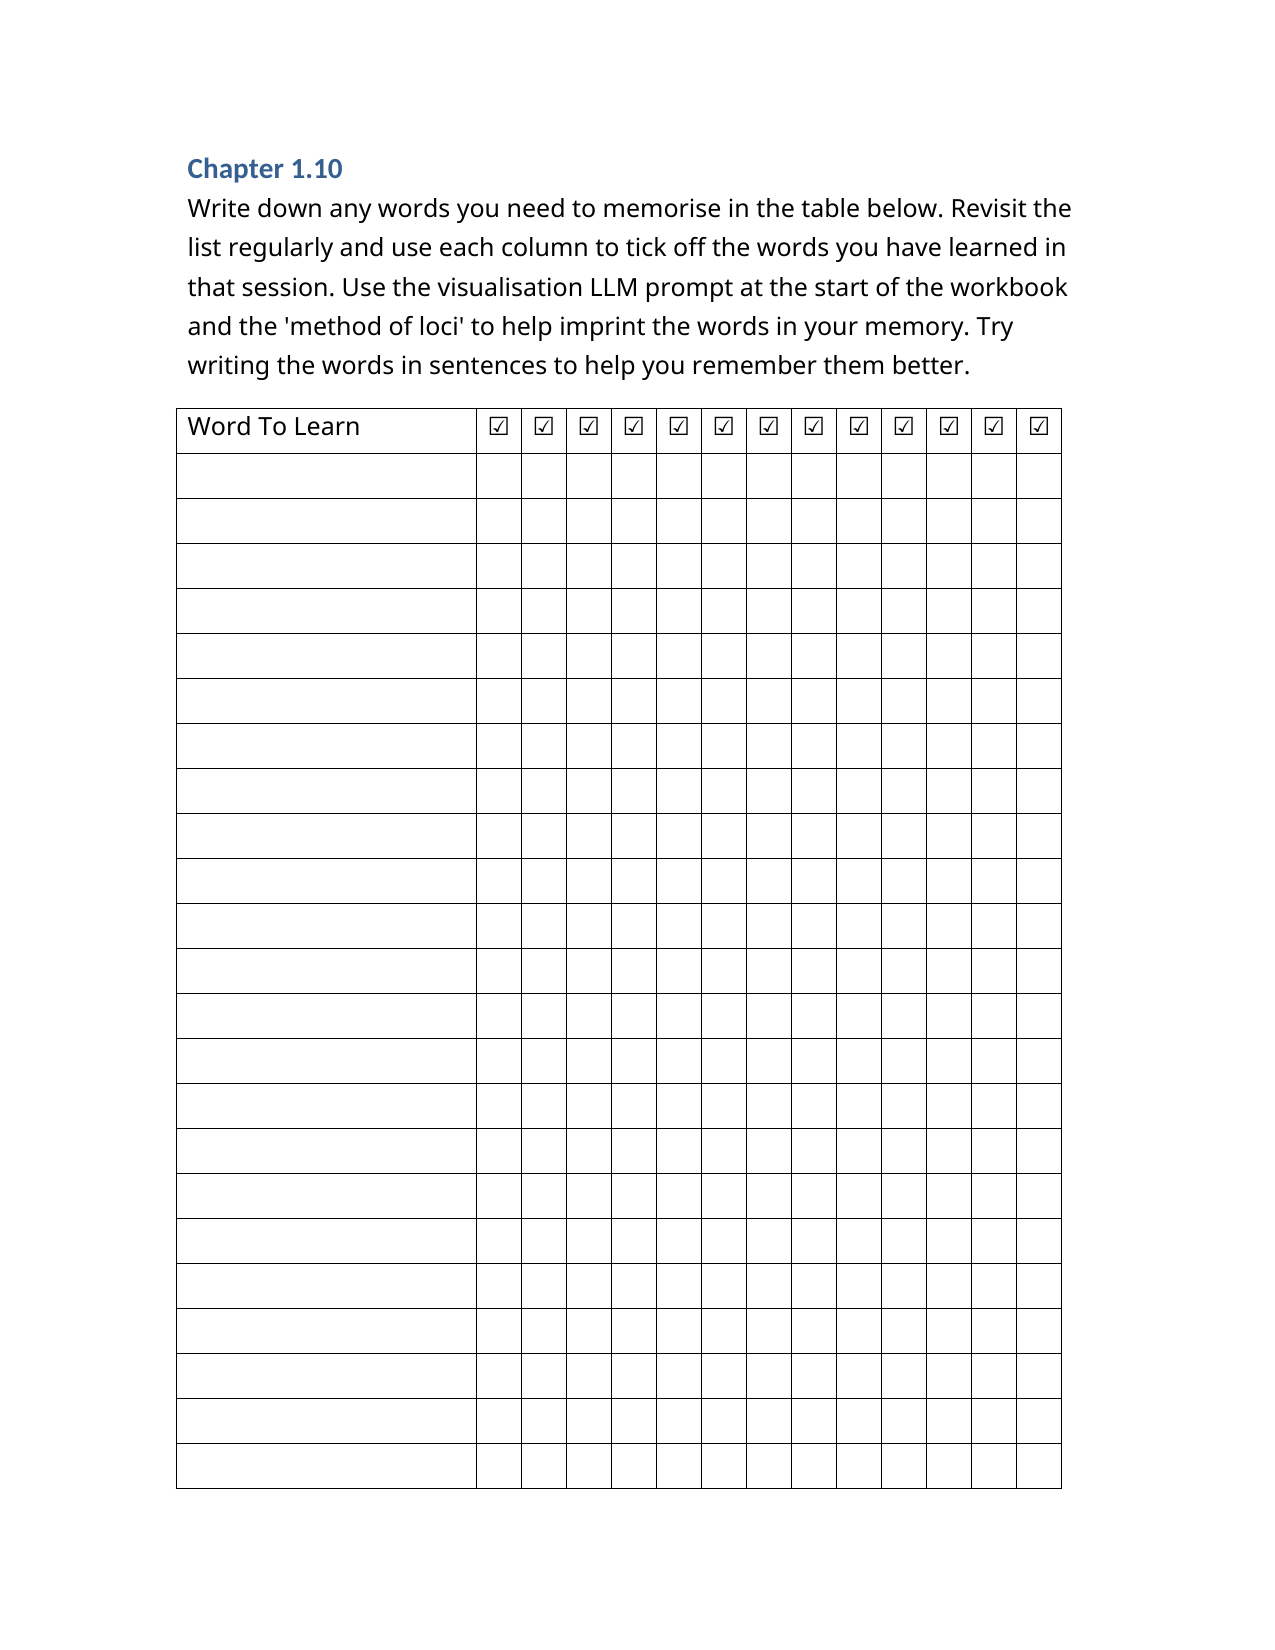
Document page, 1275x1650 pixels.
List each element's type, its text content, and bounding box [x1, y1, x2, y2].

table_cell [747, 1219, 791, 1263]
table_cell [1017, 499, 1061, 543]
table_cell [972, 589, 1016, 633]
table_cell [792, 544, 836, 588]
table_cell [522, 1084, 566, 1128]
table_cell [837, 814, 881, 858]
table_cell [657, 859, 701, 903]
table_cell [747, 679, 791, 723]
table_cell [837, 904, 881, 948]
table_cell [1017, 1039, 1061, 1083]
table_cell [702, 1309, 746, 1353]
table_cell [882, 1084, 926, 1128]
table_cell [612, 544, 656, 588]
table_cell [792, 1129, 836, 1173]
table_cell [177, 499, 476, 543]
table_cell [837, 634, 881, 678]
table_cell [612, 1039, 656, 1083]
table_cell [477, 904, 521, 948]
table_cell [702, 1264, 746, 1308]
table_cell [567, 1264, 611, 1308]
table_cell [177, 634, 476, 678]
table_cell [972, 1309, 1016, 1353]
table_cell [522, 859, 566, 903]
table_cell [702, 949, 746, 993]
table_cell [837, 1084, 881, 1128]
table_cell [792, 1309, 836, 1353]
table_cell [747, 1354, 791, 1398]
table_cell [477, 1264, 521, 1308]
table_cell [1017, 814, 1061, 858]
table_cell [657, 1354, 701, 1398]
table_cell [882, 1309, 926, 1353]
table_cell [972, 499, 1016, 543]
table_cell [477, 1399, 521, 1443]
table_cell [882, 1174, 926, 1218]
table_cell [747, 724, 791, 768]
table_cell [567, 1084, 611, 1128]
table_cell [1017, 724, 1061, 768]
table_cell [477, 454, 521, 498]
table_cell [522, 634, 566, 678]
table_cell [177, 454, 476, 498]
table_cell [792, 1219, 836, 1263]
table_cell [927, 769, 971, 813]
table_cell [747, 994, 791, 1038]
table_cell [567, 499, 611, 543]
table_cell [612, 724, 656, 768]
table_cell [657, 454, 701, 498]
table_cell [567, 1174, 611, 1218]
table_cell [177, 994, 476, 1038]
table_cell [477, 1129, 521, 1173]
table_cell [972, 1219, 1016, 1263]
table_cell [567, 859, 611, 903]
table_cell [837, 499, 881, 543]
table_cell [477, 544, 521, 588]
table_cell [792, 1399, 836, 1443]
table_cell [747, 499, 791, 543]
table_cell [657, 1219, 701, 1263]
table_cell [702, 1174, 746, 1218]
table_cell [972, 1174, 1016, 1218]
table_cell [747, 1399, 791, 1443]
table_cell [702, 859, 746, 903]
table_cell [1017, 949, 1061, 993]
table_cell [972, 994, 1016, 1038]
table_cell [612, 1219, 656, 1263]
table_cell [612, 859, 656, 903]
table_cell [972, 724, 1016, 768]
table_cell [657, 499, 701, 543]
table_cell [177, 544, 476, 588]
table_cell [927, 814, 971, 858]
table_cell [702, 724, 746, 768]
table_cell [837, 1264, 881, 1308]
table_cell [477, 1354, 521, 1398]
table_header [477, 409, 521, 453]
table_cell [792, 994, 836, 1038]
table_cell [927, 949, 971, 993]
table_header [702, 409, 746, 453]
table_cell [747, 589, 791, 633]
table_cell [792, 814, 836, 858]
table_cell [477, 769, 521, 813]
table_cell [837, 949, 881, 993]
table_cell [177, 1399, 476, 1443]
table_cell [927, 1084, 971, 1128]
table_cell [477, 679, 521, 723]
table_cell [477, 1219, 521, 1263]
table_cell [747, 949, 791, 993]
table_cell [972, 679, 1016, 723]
text Write down any words you need to memorise in the table below. Revisit the list regularly and use each column to tick off the words you have learned in that session. Use the visualisation LLM prompt at the start of the workbook and the 'method of loci' to help imprint the words in your memory. Try writing the words in sentences to help you remember them better. [187, 191, 1087, 382]
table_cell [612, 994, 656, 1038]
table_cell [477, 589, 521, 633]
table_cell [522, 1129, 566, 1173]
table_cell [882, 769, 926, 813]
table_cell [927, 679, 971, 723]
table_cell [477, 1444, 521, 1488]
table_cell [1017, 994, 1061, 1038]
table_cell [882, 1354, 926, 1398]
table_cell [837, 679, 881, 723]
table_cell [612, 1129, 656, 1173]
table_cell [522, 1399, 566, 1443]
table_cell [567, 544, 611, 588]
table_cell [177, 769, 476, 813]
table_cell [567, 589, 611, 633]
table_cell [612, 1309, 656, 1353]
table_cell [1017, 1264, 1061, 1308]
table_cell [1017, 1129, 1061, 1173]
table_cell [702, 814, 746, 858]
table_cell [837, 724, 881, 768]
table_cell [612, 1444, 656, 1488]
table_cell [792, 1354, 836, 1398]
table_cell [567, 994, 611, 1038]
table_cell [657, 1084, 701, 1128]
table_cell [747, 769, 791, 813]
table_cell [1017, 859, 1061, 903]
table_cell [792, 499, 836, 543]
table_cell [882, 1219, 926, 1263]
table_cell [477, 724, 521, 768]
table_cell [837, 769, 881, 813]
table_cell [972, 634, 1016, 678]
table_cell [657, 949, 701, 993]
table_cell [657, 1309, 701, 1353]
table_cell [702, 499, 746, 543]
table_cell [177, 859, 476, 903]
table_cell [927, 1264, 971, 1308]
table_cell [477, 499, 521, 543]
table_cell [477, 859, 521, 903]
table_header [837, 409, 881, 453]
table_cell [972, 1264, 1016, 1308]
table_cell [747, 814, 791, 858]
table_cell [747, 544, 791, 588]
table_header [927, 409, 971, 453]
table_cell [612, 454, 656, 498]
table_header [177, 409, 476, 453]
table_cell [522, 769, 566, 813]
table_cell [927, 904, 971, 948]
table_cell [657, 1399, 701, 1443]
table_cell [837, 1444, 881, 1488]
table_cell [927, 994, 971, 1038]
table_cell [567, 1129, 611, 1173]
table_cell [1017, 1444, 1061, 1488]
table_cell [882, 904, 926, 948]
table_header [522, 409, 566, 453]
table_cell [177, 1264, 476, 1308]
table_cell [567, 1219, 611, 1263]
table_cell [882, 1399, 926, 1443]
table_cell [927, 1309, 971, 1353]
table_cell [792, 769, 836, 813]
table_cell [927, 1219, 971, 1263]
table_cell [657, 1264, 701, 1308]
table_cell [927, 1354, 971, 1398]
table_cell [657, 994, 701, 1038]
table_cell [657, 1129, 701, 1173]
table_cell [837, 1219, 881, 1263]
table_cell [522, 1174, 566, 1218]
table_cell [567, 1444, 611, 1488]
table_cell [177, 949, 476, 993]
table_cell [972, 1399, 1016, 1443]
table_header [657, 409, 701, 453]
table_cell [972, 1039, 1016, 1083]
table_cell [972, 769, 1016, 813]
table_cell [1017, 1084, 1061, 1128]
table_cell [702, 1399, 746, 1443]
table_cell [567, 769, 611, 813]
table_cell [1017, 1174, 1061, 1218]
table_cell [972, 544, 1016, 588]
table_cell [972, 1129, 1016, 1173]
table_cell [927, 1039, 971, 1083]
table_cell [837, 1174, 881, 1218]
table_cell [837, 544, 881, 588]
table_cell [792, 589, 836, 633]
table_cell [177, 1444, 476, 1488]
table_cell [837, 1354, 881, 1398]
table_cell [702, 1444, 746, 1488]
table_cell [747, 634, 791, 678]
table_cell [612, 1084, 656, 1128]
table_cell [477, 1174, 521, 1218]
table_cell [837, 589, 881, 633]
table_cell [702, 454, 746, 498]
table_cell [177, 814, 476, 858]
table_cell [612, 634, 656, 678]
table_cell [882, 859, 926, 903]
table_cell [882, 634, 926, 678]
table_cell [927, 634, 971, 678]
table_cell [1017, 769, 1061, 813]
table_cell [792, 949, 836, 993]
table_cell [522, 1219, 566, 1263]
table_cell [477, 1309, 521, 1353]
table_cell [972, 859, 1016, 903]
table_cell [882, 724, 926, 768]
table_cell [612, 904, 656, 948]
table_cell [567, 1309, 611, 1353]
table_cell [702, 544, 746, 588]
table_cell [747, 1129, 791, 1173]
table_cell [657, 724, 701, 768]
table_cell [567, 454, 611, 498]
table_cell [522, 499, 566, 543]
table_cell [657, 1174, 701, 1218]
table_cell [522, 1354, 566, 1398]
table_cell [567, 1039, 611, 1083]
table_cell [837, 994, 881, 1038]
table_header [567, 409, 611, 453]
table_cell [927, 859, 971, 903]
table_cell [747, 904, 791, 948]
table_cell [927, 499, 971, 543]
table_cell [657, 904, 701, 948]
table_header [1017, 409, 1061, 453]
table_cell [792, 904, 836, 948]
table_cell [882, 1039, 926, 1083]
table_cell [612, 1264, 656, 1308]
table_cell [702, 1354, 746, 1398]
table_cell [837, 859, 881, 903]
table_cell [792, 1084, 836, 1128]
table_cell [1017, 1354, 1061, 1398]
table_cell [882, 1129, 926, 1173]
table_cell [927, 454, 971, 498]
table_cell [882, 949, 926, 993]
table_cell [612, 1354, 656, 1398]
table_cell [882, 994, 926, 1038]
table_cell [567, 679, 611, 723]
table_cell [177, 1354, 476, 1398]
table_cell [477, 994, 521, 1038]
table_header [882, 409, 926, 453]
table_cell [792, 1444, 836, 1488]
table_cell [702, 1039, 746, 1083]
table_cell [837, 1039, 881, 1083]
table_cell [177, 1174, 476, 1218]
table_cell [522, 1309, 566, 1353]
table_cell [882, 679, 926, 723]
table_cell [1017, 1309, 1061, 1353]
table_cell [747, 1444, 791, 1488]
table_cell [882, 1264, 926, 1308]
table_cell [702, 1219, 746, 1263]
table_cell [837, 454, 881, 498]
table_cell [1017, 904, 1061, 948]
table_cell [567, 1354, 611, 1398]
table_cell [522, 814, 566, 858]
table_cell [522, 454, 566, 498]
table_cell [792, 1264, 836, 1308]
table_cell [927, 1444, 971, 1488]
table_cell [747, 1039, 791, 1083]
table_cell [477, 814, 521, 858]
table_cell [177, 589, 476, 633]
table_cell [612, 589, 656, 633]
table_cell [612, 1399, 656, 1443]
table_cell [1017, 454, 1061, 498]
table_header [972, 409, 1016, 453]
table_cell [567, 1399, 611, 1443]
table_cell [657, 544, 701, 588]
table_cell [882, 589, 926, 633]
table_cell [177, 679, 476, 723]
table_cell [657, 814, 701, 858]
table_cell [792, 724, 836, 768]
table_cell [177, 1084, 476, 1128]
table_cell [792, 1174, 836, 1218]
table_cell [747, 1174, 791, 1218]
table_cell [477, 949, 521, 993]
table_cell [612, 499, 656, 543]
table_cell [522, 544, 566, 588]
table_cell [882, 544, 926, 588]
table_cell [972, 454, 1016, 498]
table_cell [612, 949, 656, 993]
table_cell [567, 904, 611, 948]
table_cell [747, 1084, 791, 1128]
subtitle Chapter 1.10 [187, 150, 1087, 186]
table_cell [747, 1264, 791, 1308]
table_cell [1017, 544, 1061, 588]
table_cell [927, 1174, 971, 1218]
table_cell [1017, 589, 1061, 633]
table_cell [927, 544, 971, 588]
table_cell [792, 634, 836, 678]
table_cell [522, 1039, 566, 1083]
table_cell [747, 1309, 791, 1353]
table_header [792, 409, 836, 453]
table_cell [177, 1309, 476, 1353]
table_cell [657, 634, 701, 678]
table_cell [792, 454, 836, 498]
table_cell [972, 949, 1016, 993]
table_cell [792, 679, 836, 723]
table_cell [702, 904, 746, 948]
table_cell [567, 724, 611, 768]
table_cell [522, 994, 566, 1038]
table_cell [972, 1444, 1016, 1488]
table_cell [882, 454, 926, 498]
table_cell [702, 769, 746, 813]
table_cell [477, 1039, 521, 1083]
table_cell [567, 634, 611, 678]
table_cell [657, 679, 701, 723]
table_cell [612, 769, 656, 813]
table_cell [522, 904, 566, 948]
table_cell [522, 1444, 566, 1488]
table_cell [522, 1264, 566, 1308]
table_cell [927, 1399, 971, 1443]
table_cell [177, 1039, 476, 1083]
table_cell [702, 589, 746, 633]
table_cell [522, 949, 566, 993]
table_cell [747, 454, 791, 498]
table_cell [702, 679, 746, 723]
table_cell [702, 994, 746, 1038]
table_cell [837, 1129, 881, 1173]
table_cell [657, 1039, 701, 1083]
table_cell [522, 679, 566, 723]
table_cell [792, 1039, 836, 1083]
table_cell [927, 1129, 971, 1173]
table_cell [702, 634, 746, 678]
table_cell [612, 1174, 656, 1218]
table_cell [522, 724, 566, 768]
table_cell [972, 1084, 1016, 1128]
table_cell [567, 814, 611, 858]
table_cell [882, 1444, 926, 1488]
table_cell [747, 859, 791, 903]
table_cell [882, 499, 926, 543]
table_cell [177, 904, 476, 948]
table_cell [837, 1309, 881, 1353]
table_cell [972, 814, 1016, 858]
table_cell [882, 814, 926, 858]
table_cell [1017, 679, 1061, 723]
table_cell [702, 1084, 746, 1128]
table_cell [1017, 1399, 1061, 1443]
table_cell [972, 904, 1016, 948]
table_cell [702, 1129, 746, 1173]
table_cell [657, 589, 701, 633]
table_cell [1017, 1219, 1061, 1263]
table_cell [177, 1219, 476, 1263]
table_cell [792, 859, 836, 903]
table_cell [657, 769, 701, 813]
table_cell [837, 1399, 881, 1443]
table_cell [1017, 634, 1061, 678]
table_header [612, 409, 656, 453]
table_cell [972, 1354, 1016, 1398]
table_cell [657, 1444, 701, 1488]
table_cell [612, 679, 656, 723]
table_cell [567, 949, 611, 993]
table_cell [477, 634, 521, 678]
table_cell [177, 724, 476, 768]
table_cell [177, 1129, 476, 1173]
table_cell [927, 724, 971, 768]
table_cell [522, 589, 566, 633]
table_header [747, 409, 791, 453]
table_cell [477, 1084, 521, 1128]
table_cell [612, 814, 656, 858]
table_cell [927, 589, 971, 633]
